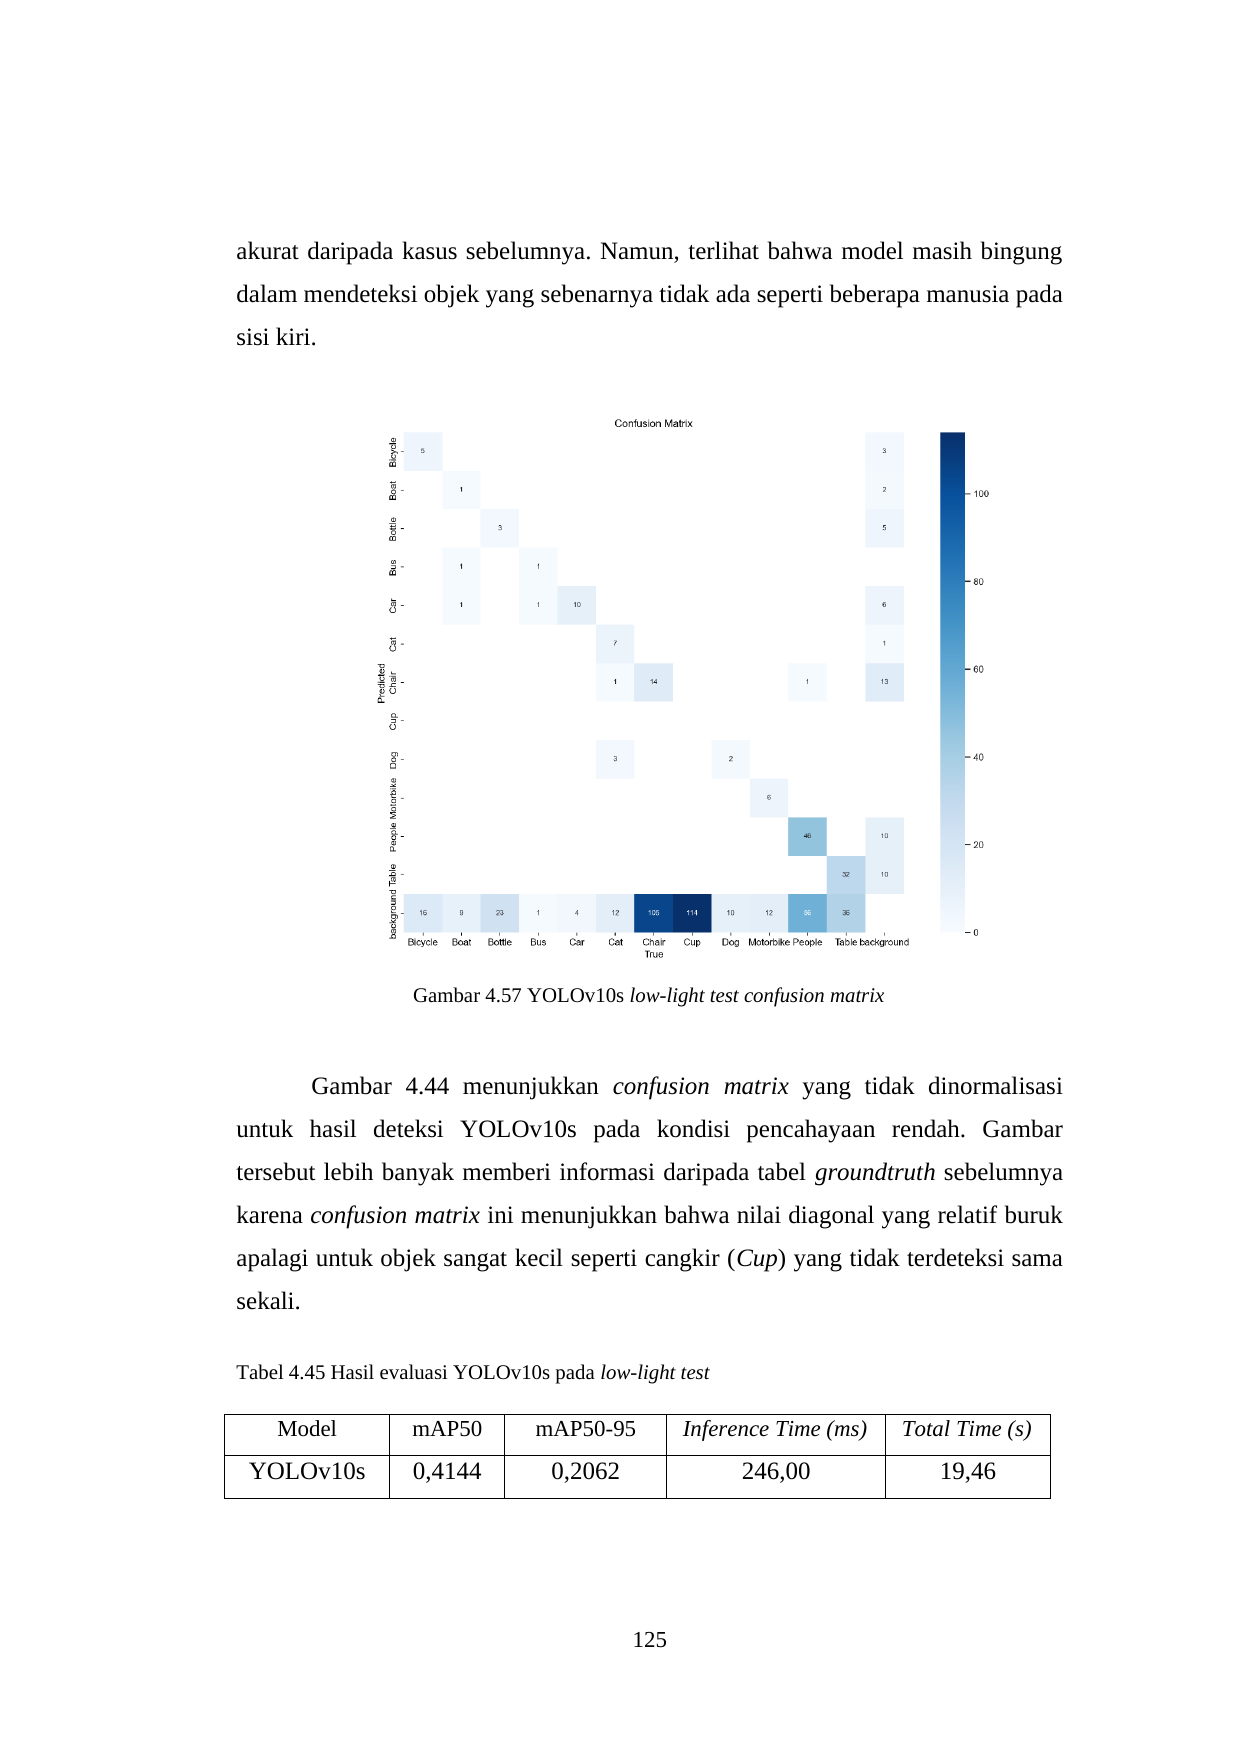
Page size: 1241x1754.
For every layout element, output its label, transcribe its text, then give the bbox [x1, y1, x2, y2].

table_header Total Time (s) [886, 1415, 1050, 1455]
table_cell 19,46 [886, 1456, 1050, 1498]
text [236, 236, 1063, 351]
picture [311, 408, 1059, 970]
table_cell YOLOv10s [225, 1456, 389, 1498]
table_header Inference Time (ms) [667, 1415, 885, 1455]
table_header mAP50 [390, 1415, 504, 1455]
table_header Model [225, 1415, 389, 1455]
table_cell 0,2062 [505, 1456, 666, 1498]
table_cell 246,00 [667, 1456, 885, 1498]
table_cell 0,4144 [390, 1456, 504, 1498]
text Gambar 4.44 menunjukkan confusion matrix yang tidak dinormalisasi untuk hasil deteksi YOLOv10s pada kondisi pencahayaan rendah. Gambar tersebut lebih banyak memberi informasi daripada tabel groundtruth sebelumnya karena confusion matrix ini menunjukkan bahwa nilai diagonal yang relatif buruk apalagi untuk objek sangat kecil seperti cangkir (Cup) yang tidak terdeteksi sama sekali. [236, 1071, 1063, 1315]
table_header mAP50-95 [505, 1415, 666, 1455]
